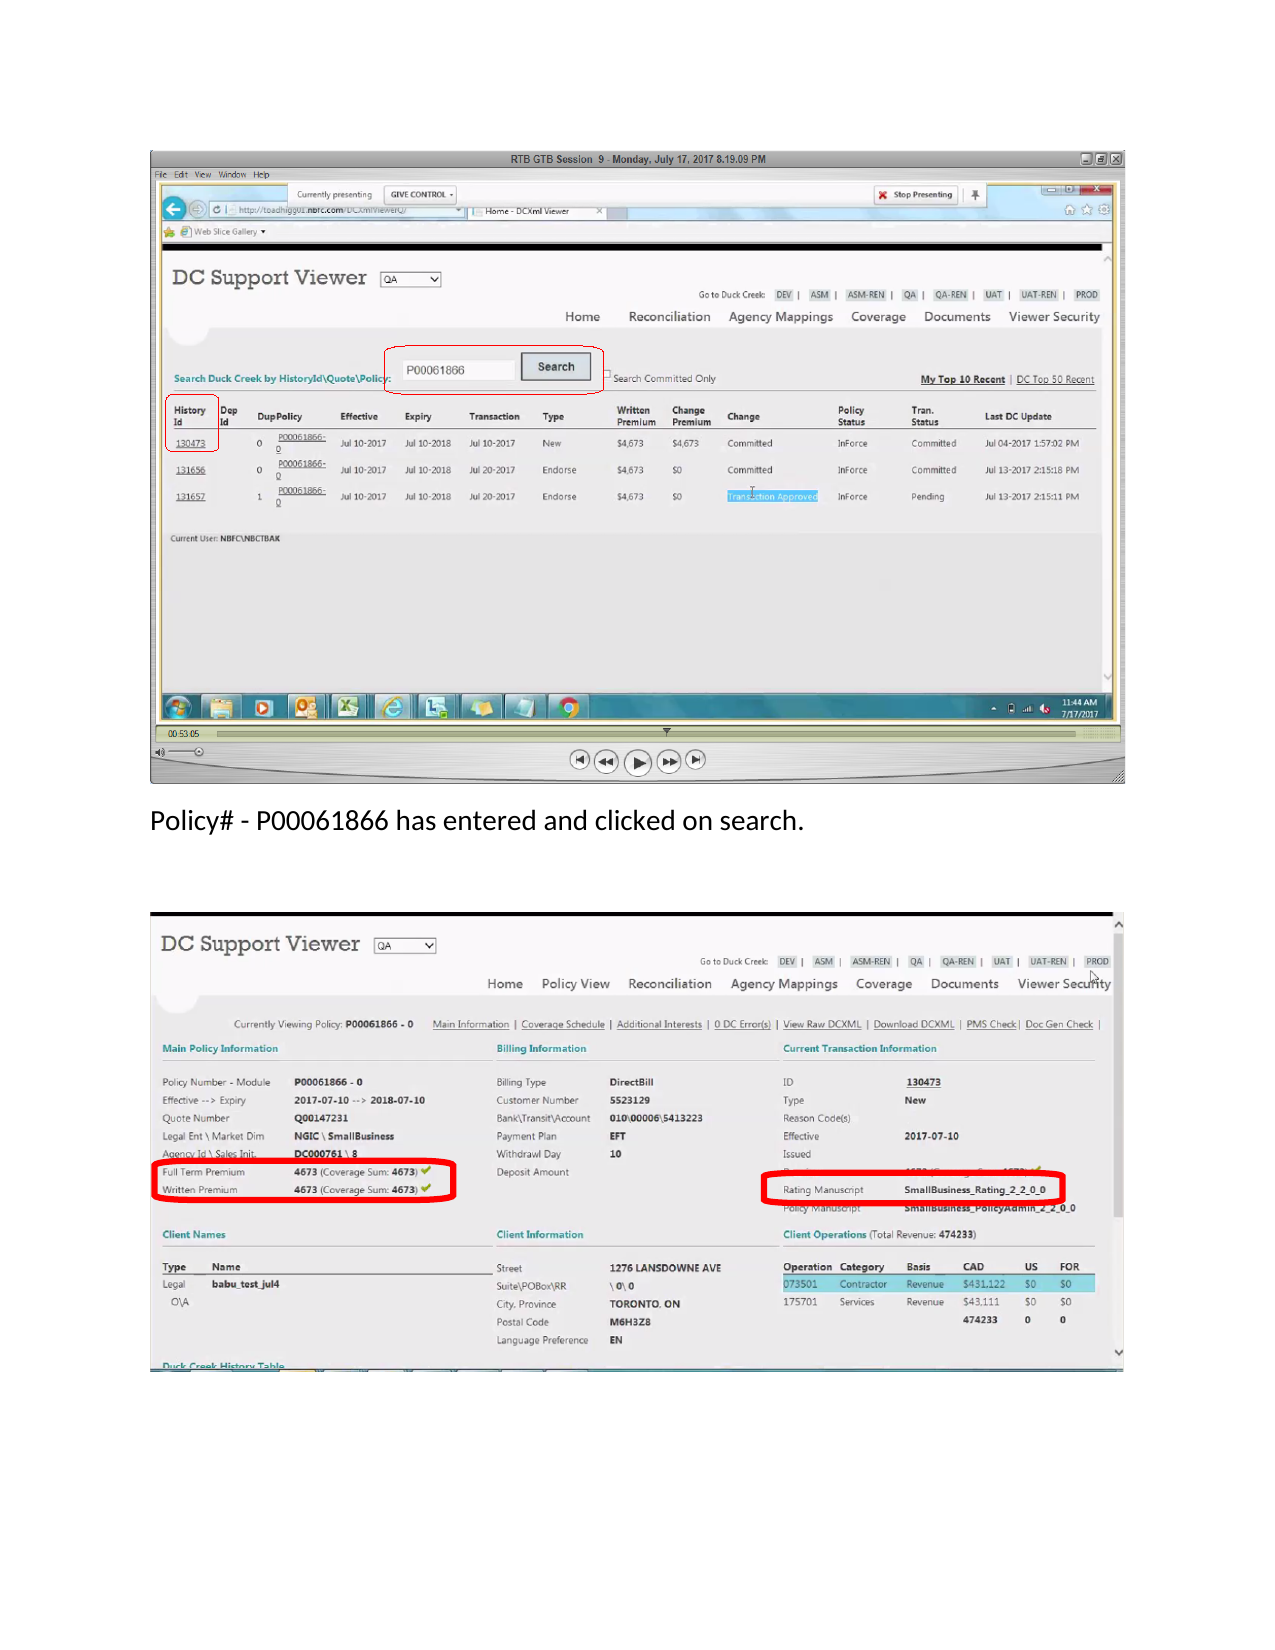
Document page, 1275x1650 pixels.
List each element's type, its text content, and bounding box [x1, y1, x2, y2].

picture [150, 912, 1124, 1372]
text Policy# - P00061866 has entered and clicked on search. [150, 802, 1125, 838]
picture [150, 150, 1125, 784]
